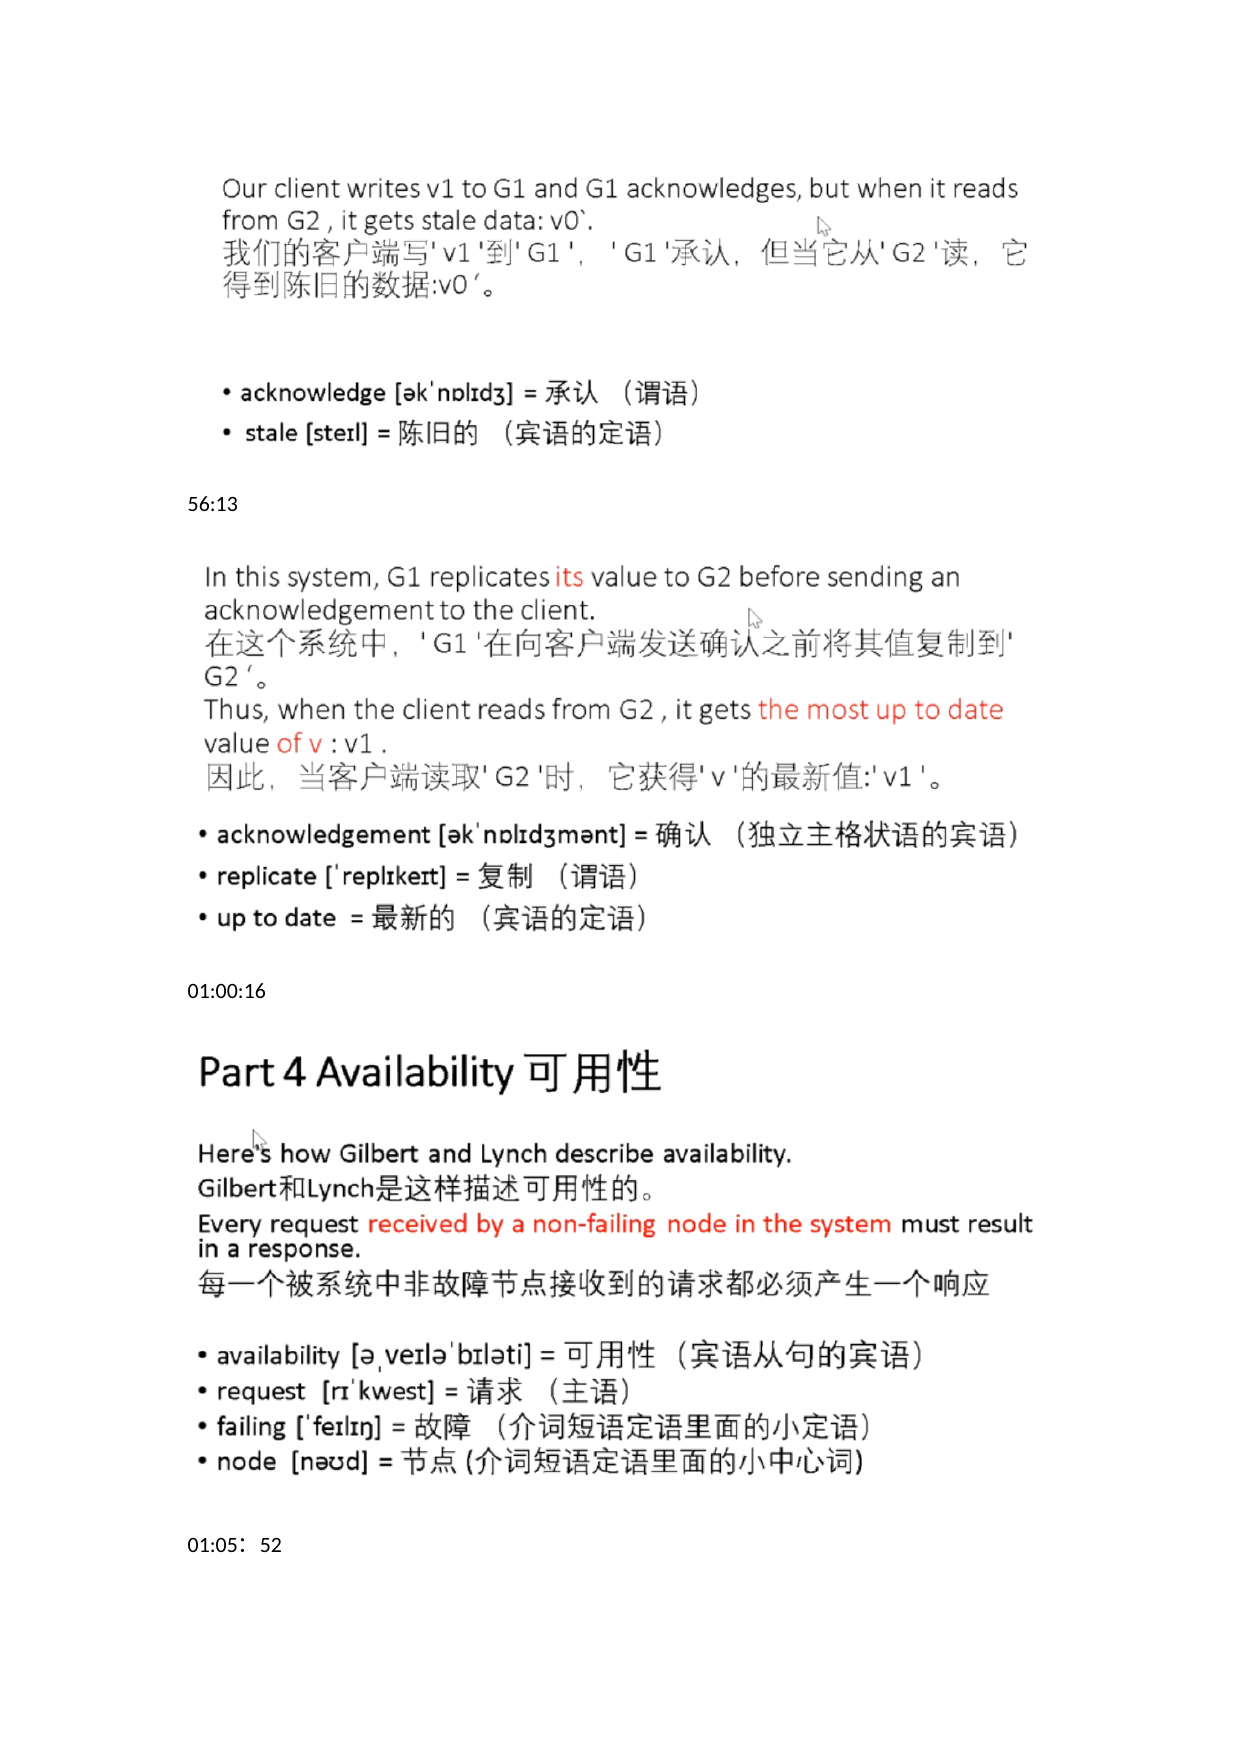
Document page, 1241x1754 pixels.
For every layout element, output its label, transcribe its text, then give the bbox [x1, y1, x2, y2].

picture [187, 162, 1053, 474]
text 01:00:16 [187, 974, 1053, 1007]
text 56:13 [187, 487, 1053, 519]
text 01:05：52 [187, 1527, 1053, 1559]
picture [187, 552, 1053, 962]
picture [187, 1039, 1053, 1498]
